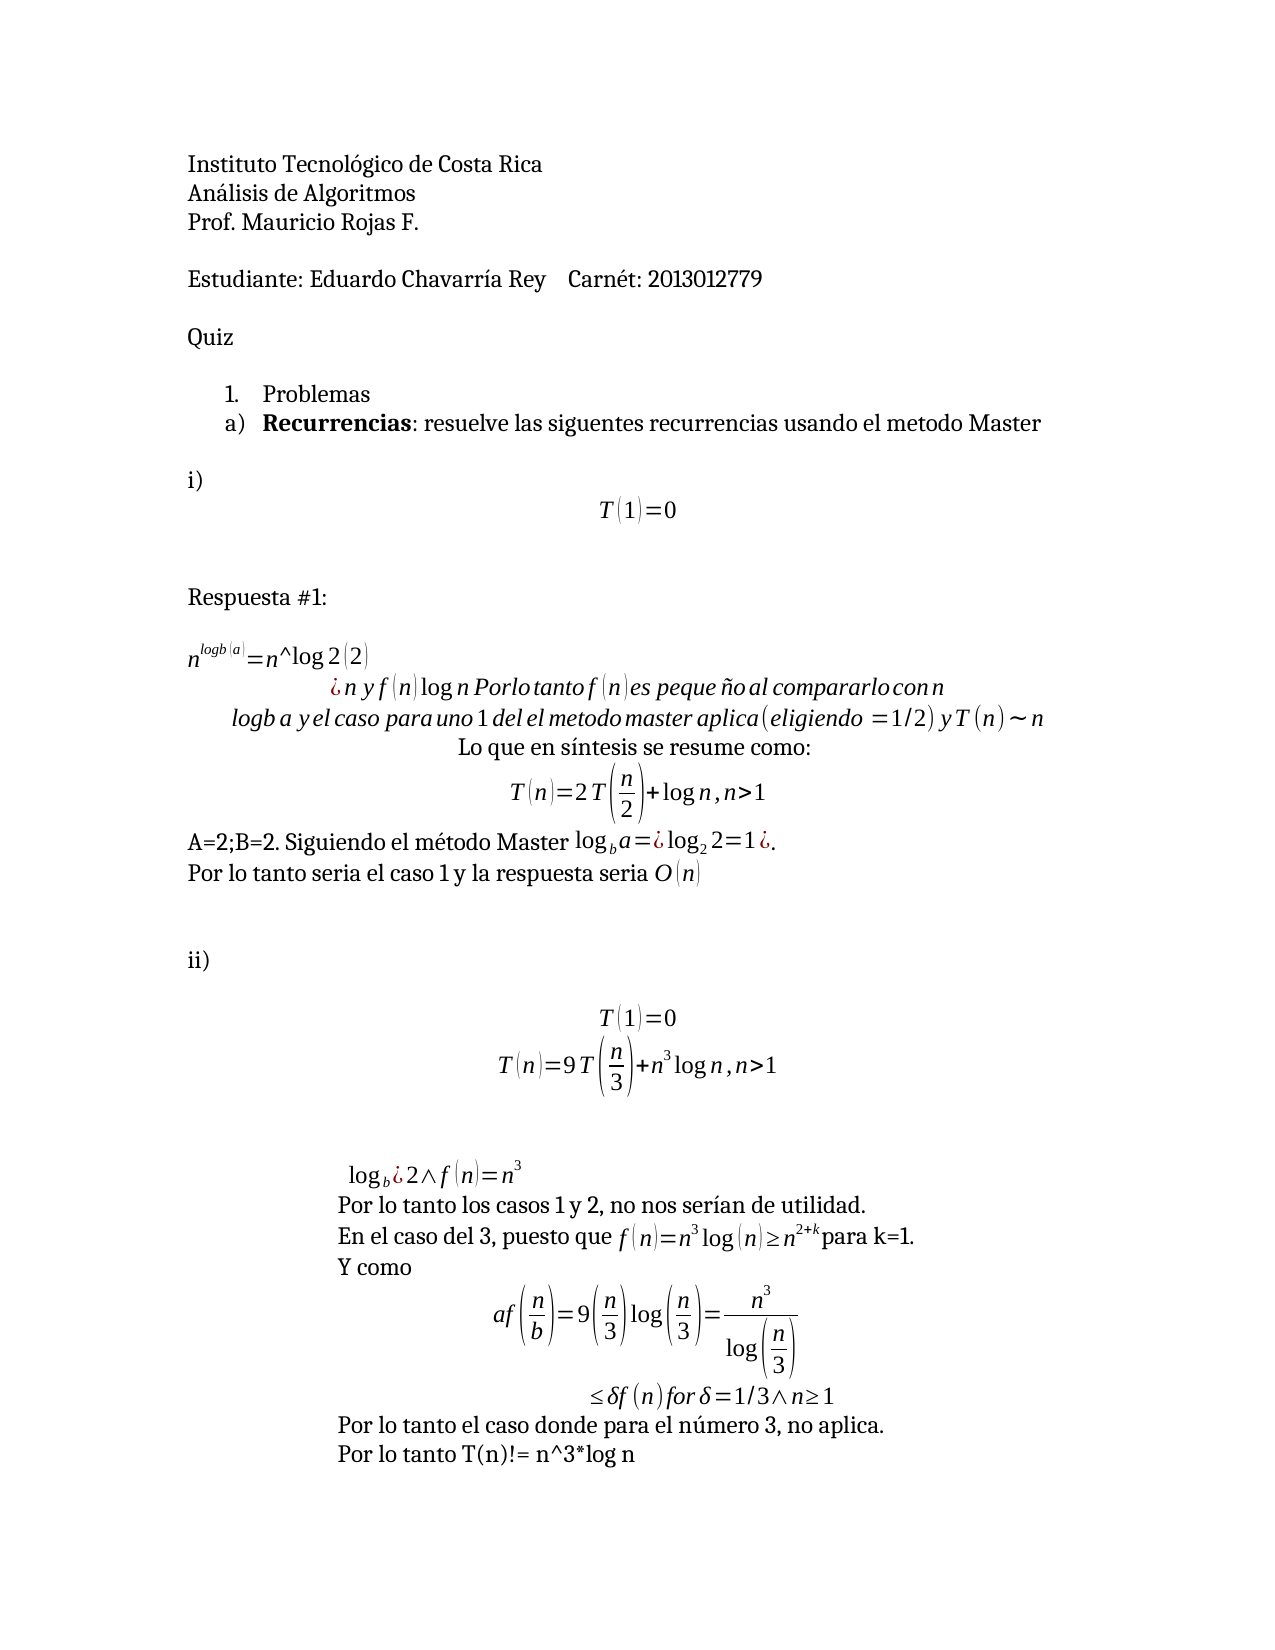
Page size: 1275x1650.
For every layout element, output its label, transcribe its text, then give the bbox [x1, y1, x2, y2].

text Por lo tanto seria el caso 1 y la respuesta seria [187, 858, 1087, 888]
list Recurrencias: resuelve las siguentes recurrencias usando el metodo Master [225, 409, 1087, 437]
text Estudiante: Eduardo Chavarría Rey Carnét: 2013012779 [187, 265, 1087, 294]
text Por lo tanto los casos 1 y 2, no nos serían de utilidad. [262, 1191, 1087, 1220]
text Lo que en síntesis se resume como: [187, 733, 1087, 826]
text Análisis de Algoritmos [187, 179, 1087, 207]
text ^ [187, 641, 1087, 672]
text Quiz [187, 322, 1087, 351]
text Respuesta #1: [187, 583, 1087, 612]
text Y como [262, 1253, 1087, 1282]
text Prof. Mauricio Rojas F. [187, 207, 1087, 236]
text ii) [187, 946, 1087, 975]
text Por lo tanto T(n)!= n^3*log n [262, 1440, 1087, 1469]
text A=2;B=2. Siguiendo el método Master . [187, 826, 1087, 858]
text En el caso del 3, puesto que para k=1. [262, 1220, 1087, 1253]
text Instituto Tecnológico de Costa Rica [187, 150, 1087, 179]
text Por lo tanto el caso donde para el número 3, no aplica. [262, 1411, 1087, 1440]
list Problemas [225, 380, 1087, 409]
text i) [187, 466, 1087, 495]
